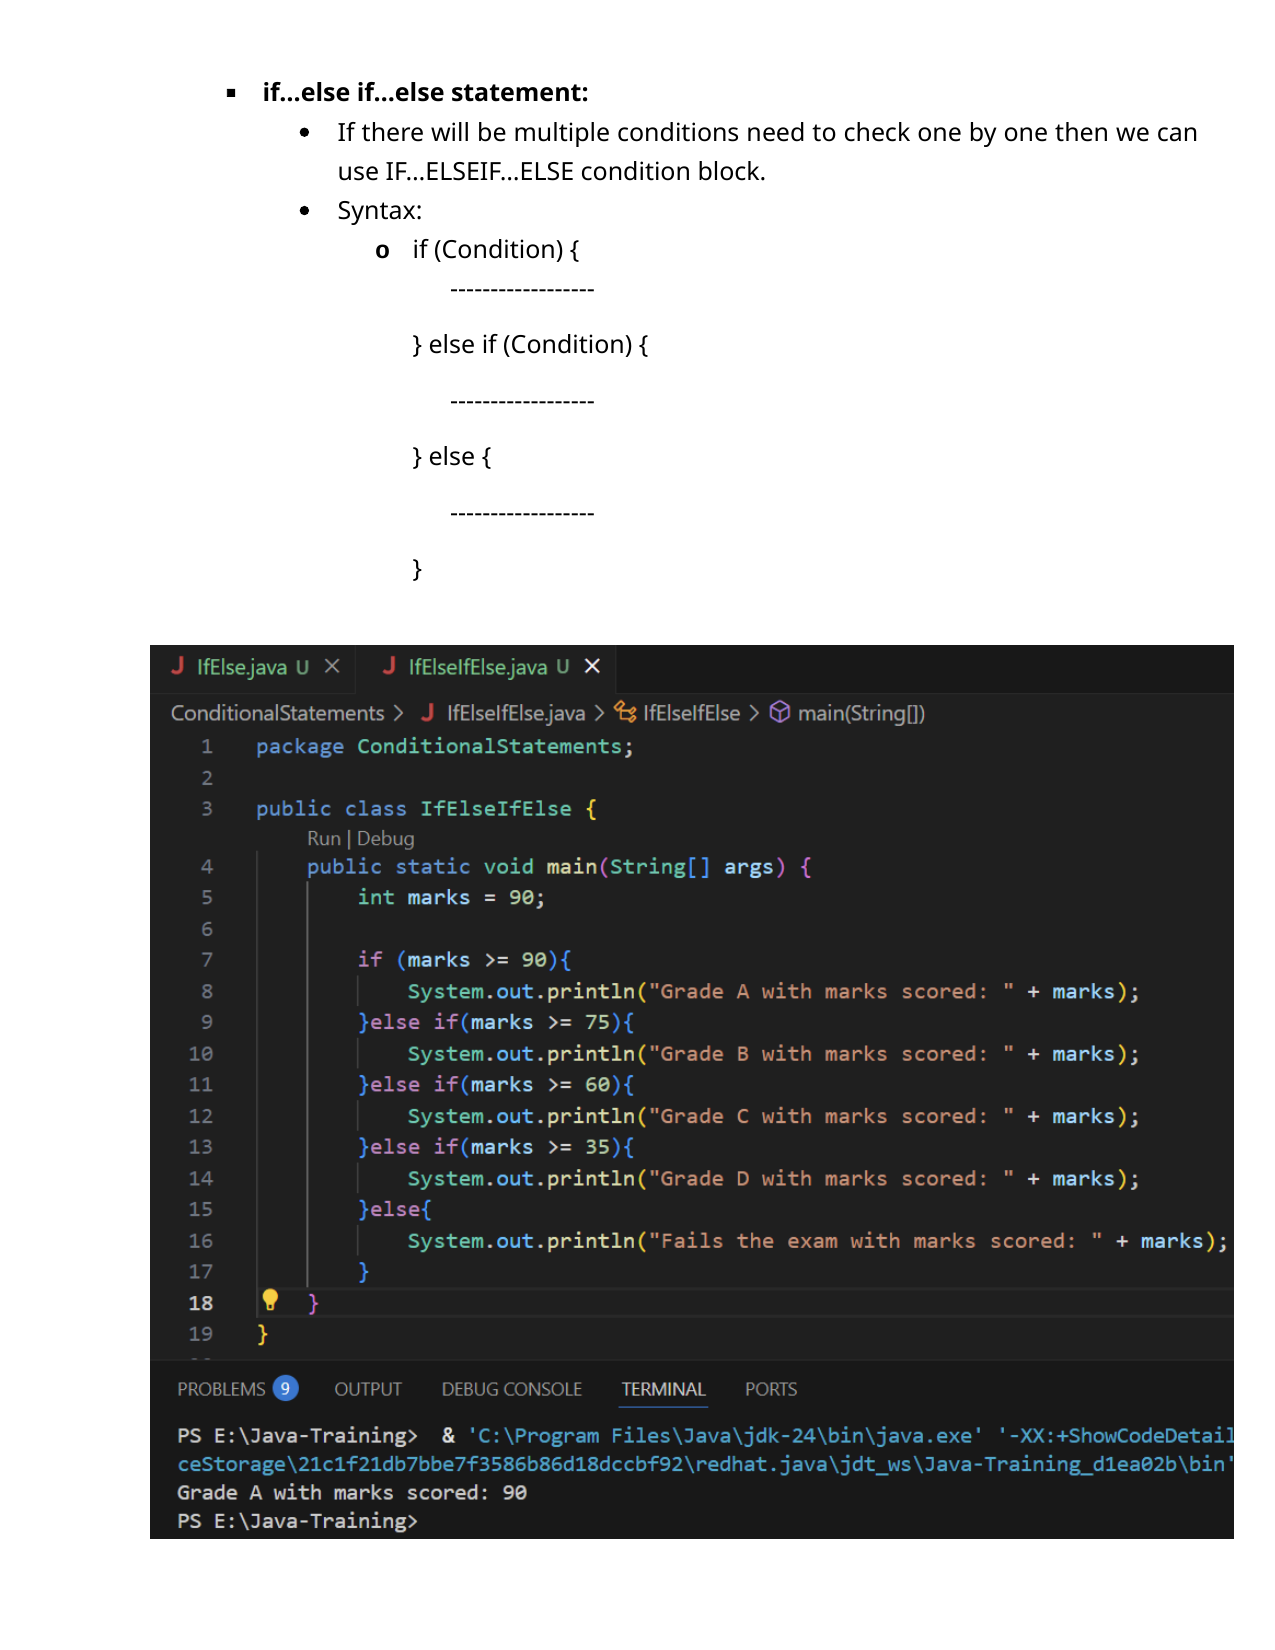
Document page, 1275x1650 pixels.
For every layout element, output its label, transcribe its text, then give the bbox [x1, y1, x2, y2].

text } [337, 550, 1200, 584]
list ------------------ [412, 494, 1200, 528]
list if (Condition) { [375, 232, 1200, 266]
picture [150, 645, 1234, 1539]
list ------------------ [412, 383, 1200, 417]
list Syntax: [300, 192, 1200, 227]
list If there will be multiple conditions need to check one by one then we can use IF…ELSEIF…ELSE condition block. [300, 114, 1200, 187]
text } else if (Condition) { [337, 327, 1200, 361]
list ------------------ [412, 271, 1200, 305]
text } else { [337, 438, 1200, 473]
list if…else if…else statement: [225, 75, 1200, 109]
